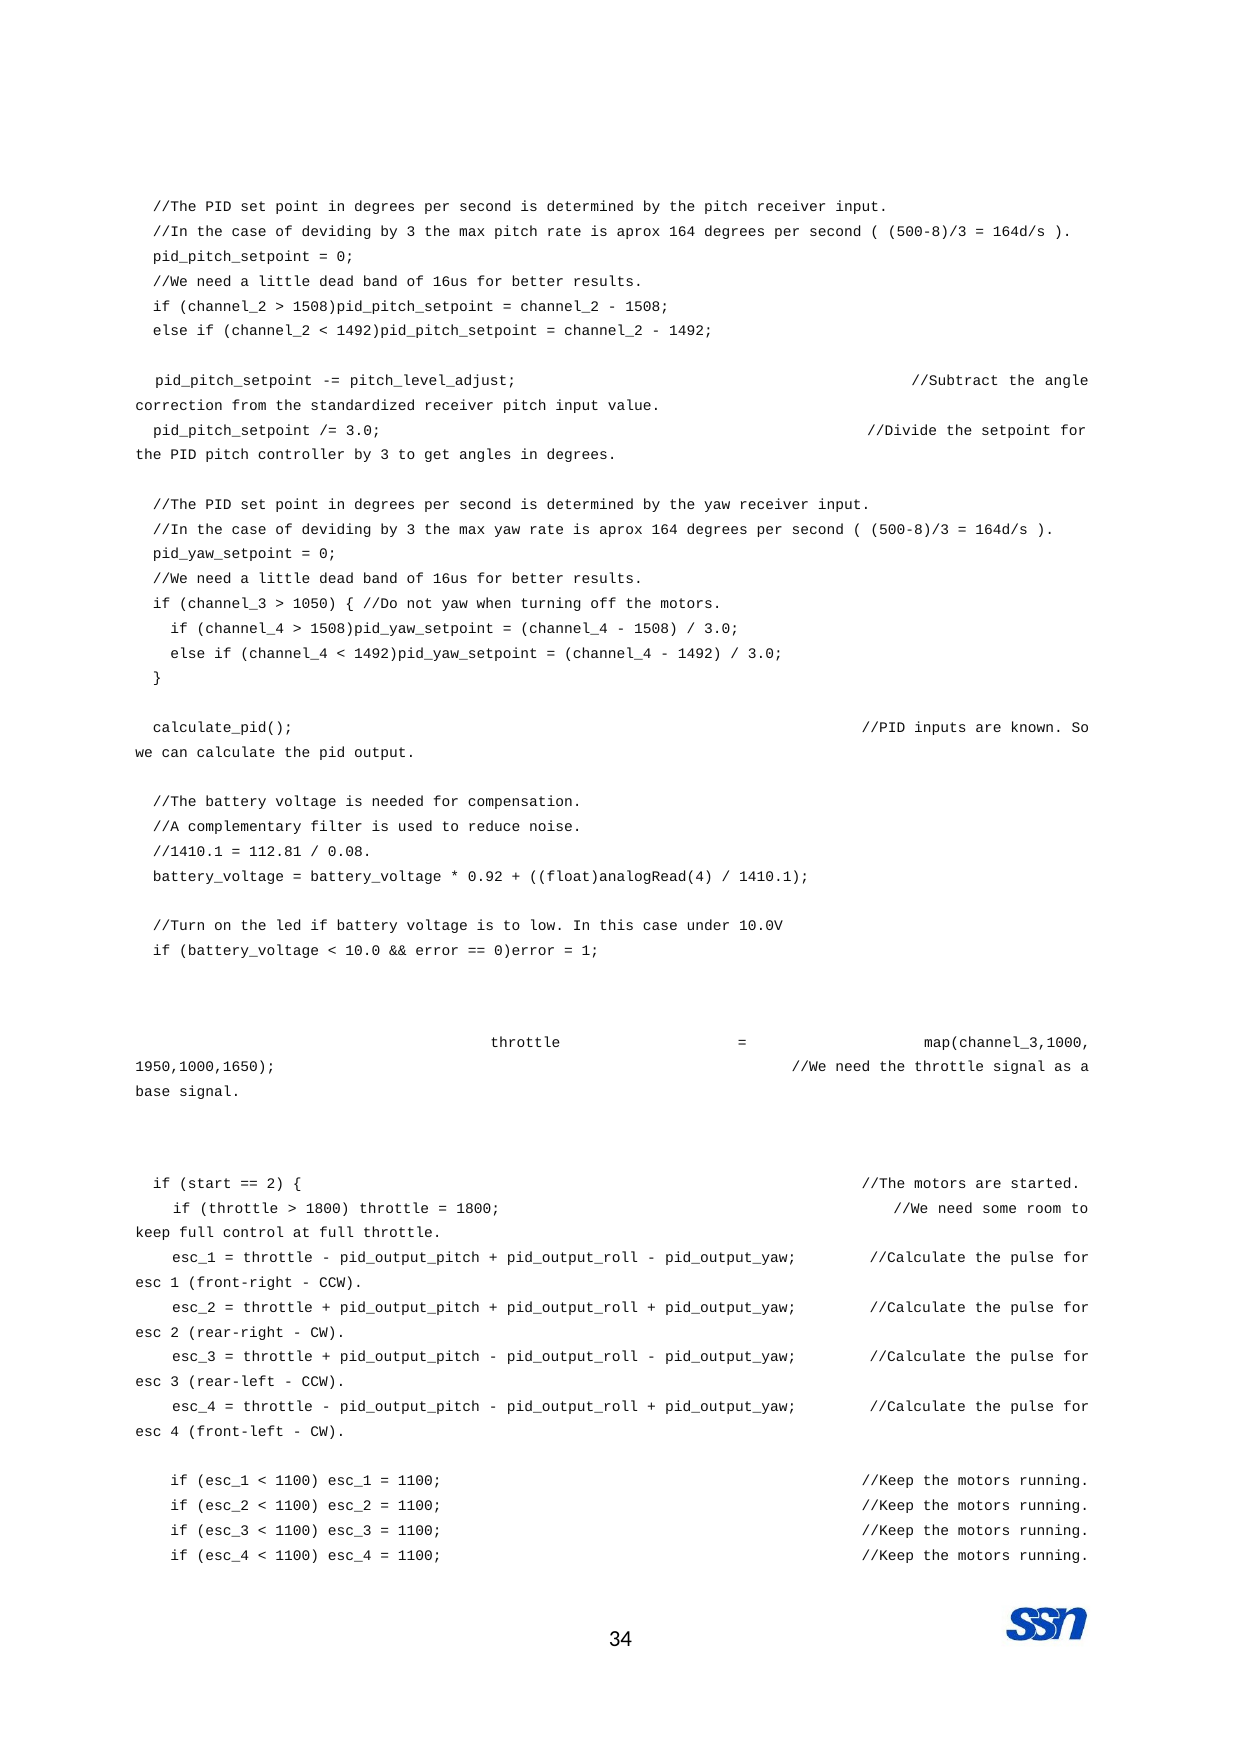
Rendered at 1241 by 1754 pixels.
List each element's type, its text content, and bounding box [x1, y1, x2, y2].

text esc_2 = throttle + pid_output_pitch + pid_output_roll + pid_output_yaw; //Calculate the pulse for esc 2 (rear-right - CW). [135, 1300, 1090, 1341]
text //We need a little dead band of 16us for better results. [135, 274, 1090, 291]
text //1410.1 = 112.81 / 0.08. [135, 844, 1090, 861]
text if (esc_1 < 1100) esc_1 = 1100; //Keep the motors running. [135, 1473, 1090, 1490]
text //Turn on the led if battery voltage is to low. In this case under 10.0V [135, 918, 1090, 935]
text if (start == 2) { //The motors are started. [135, 1176, 1090, 1193]
text //A complementary filter is used to reduce noise. [135, 819, 1090, 836]
text pid_yaw_setpoint = 0; [135, 547, 1090, 563]
text esc_4 = throttle - pid_output_pitch - pid_output_roll + pid_output_yaw; //Calculate the pulse for esc 4 (front-left - CW). [135, 1399, 1090, 1441]
text pid_pitch_setpoint /= 3.0; //Divide the setpoint for the PID pitch controller by 3 to get angles in degrees. [135, 423, 1090, 464]
text //The PID set point in degrees per second is determined by the yaw receiver input. [135, 497, 1090, 514]
text //In the case of deviding by 3 the max yaw rate is aprox 164 degrees per second ( (500-8)/3 = 164d/s ). [135, 522, 1090, 538]
text } [135, 671, 1090, 687]
text if (esc_2 < 1100) esc_2 = 1100; //Keep the motors running. [135, 1498, 1090, 1515]
text pid_pitch_setpoint -= pitch_level_adjust; //Subtract the angle correction from the standardized receiver pitch input value. [135, 373, 1090, 414]
text if (channel_4 > 1508)pid_yaw_setpoint = (channel_4 - 1508) / 3.0; [135, 621, 1090, 638]
text //In the case of deviding by 3 the max pitch rate is aprox 164 degrees per second ( (500-8)/3 = 164d/s ). [135, 224, 1090, 241]
text if (throttle > 1800) throttle = 1800; //We need some room to keep full control at full throttle. [135, 1201, 1090, 1242]
text calculate_pid(); //PID inputs are known. So we can calculate the pid output. [135, 720, 1090, 762]
text if (battery_voltage < 10.0 && error == 0)error = 1; [135, 943, 1090, 960]
text if (esc_3 < 1100) esc_3 = 1100; //Keep the motors running. [135, 1523, 1090, 1540]
text else if (channel_2 < 1492)pid_pitch_setpoint = channel_2 - 1492; [135, 323, 1090, 340]
text //The PID set point in degrees per second is determined by the pitch receiver input. [135, 199, 1090, 216]
text throttle = map(channel_3,1000, 1950,1000,1650); //We need the throttle signal as a base signal. [135, 1035, 1090, 1101]
text else if (channel_4 < 1492)pid_yaw_setpoint = (channel_4 - 1492) / 3.0; [135, 646, 1090, 662]
text //The battery voltage is needed for compensation. [135, 794, 1090, 811]
text battery_voltage = battery_voltage * 0.92 + ((float)analogRead(4) / 1410.1); [135, 869, 1090, 886]
text if (channel_2 > 1508)pid_pitch_setpoint = channel_2 - 1508; [135, 299, 1090, 315]
text pid_pitch_setpoint = 0; [135, 249, 1090, 266]
text esc_3 = throttle + pid_output_pitch - pid_output_roll - pid_output_yaw; //Calculate the pulse for esc 3 (rear-left - CCW). [135, 1349, 1090, 1391]
text esc_1 = throttle - pid_output_pitch + pid_output_roll - pid_output_yaw; //Calculate the pulse for esc 1 (front-right - CCW). [135, 1250, 1090, 1292]
text if (esc_4 < 1100) esc_4 = 1100; //Keep the motors running. [135, 1548, 1090, 1564]
text if (channel_3 > 1050) { //Do not yaw when turning off the motors. [135, 596, 1090, 613]
picture [1000, 1596, 1091, 1647]
text //We need a little dead band of 16us for better results. [135, 571, 1090, 588]
